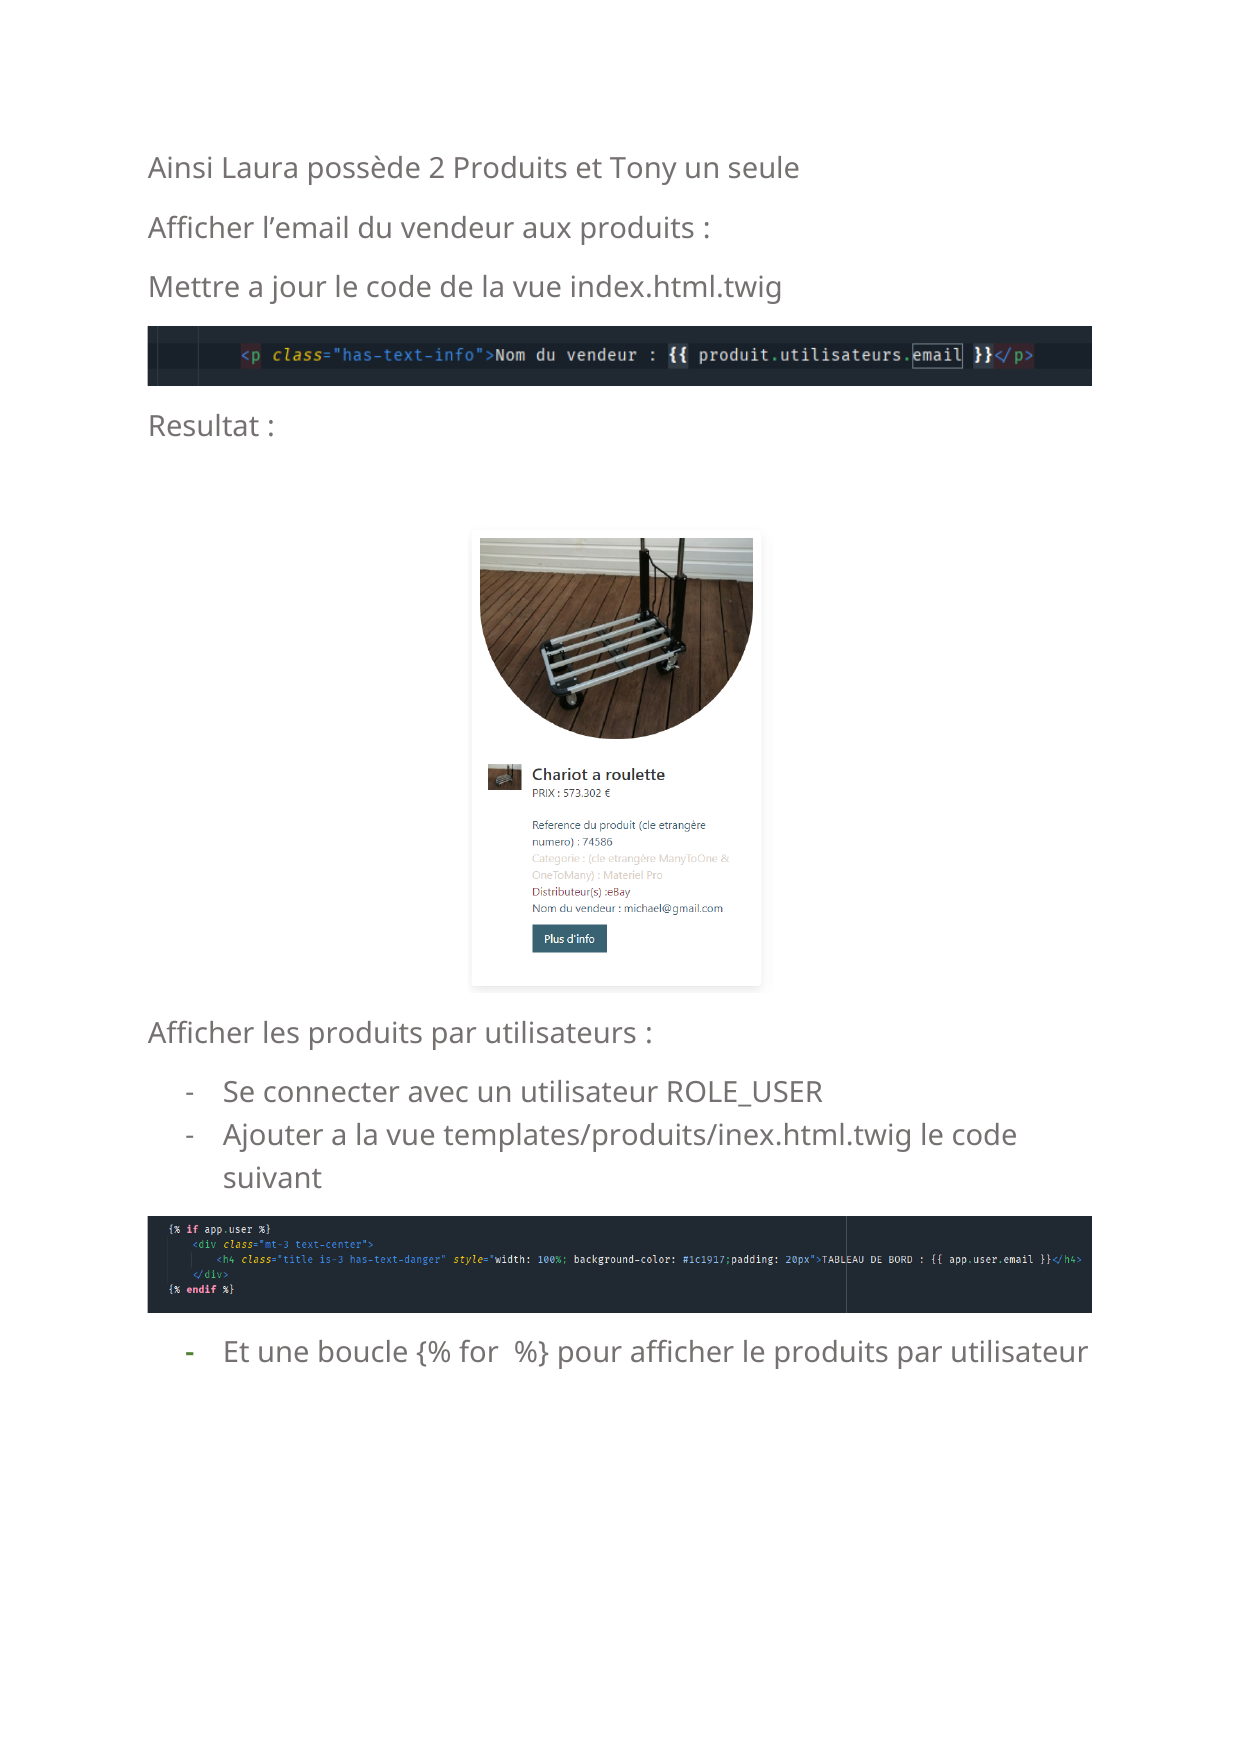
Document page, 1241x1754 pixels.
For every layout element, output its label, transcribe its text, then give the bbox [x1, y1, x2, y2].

list Ajouter a la vue templates/produits/inex.html.twig le code suivant [185, 1114, 1093, 1197]
text Mettre a jour le code de la vue index.html.twig [148, 267, 1093, 306]
text Afficher les produits par utilisateurs : [148, 1012, 1093, 1052]
text Ainsi Laura possède 2 Produits et Tony un seule [148, 148, 1093, 187]
text Resultat : [148, 405, 1093, 444]
list Et une boucle {% for %} pour afficher le produits par utilisateur [185, 1331, 1093, 1371]
picture [147, 326, 1092, 386]
picture [147, 1216, 1092, 1313]
text Afficher l’email du vendeur aux produits : [148, 207, 1093, 247]
picture [467, 523, 773, 993]
list Se connecter avec un utilisateur ROLE_USER [185, 1071, 1093, 1111]
